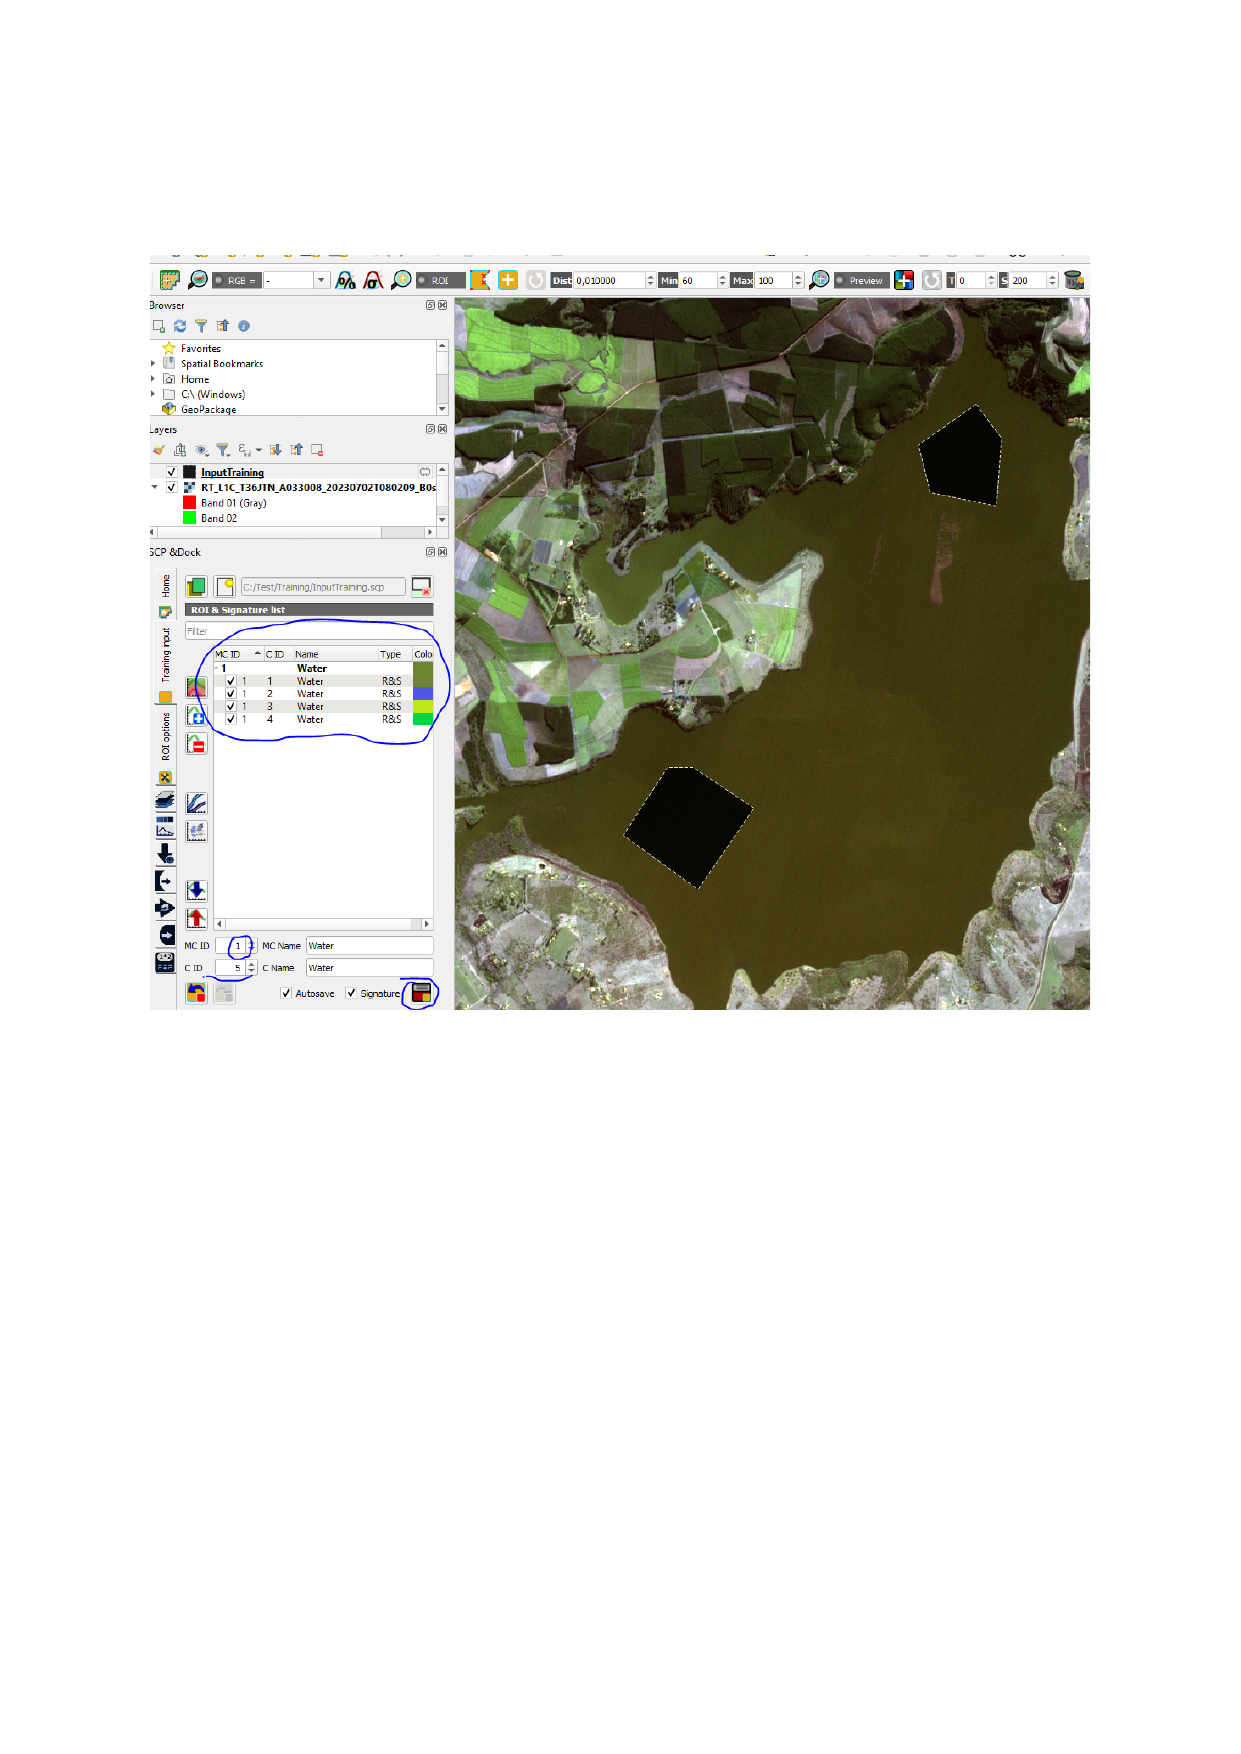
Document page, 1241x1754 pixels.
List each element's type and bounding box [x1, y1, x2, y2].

picture [150, 255, 1091, 1010]
